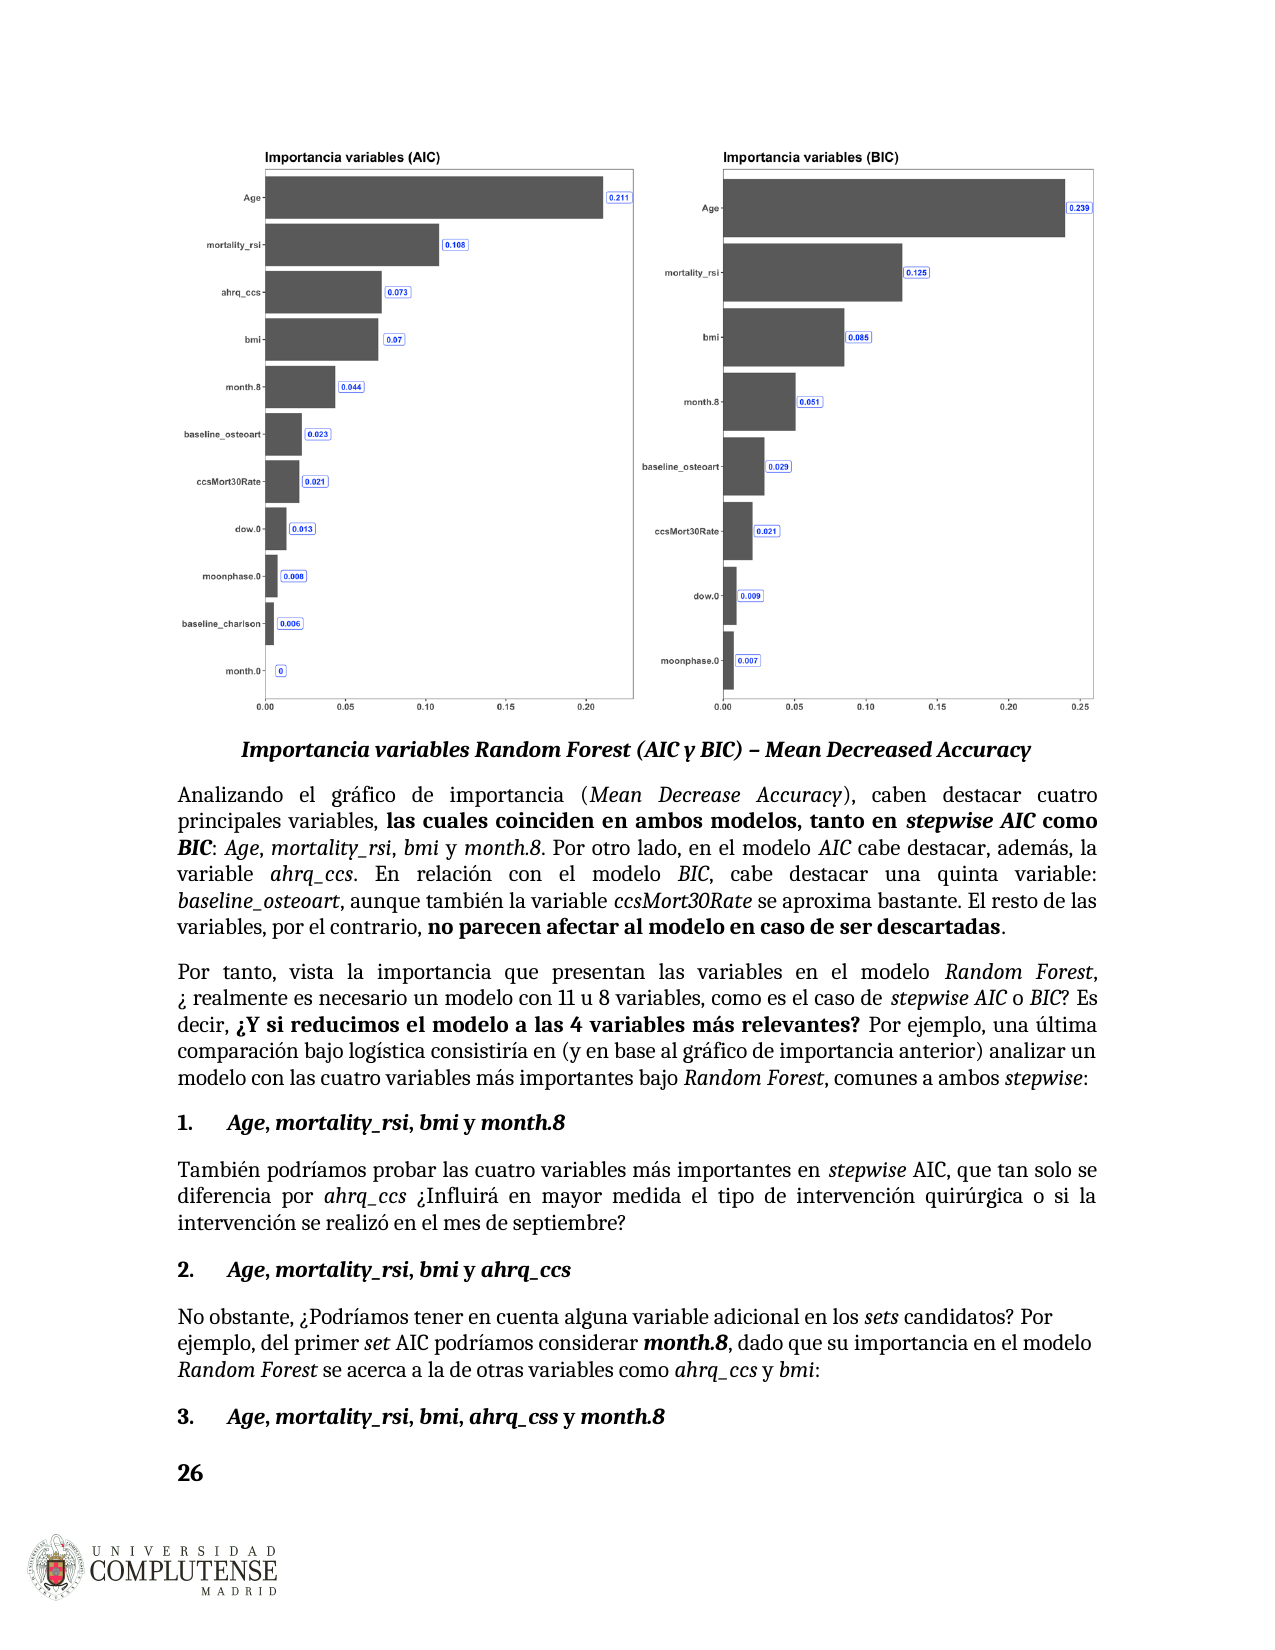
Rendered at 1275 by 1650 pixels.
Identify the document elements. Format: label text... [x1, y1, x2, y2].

text Analizando el gráfico de importancia (Mean Decrease Accuracy), caben destacar cuatro principales variables, las cuales coinciden en ambos modelos, tanto en stepwise AIC como BIC: Age, mortality_rsi, bmi y month.8. Por otro lado, en el modelo AIC cabe destacar, además, la variable ahrq_ccs. En relación con el modelo BIC, cabe destacar una quinta variable: baseline_osteoart, aunque también la variable ccsMort30Rate se aproxima bastante. El resto de las variables, por el contrario, no parecen afectar al modelo en caso de ser descartadas. [177, 782, 1098, 940]
list Age, mortality_rsi, bmi, ahrq_css y month.8 [177, 1403, 1098, 1430]
picture [177, 147, 1098, 716]
text Por tanto, vista la importancia que presentan las variables en el modelo Random Forest, ¿ realmente es necesario un modelo con 11 u 8 variables, como es el caso de stepwise AIC o BIC? Es decir, ¿Y si reducimos el modelo a las 4 variables más relevantes? Por ejemplo, una última comparación bajo logística consistiría en (y en base al gráfico de importancia anterior) analizar un modelo con las cuatro variables más importantes bajo Random Forest, comunes a ambos stepwise: [177, 959, 1098, 1091]
list Age, mortality_rsi, bmi y ahrq_ccs [177, 1256, 1098, 1283]
text También podríamos probar las cuatro variables más importantes en stepwise AIC, que tan solo se diferencia por ahrq_ccs ¿Influirá en mayor medida el tipo de intervención quirúrgica o si la intervención se realizó en el mes de septiembre? [177, 1157, 1098, 1236]
text No obstante, ¿Podríamos tener en cuenta alguna variable adicional en los sets candidatos? Por ejemplo, del primer set AIC podríamos considerar month.8, dado que su importancia en el modelo Random Forest se acerca a la de otras variables como ahrq_ccs y bmi: [177, 1304, 1098, 1383]
picture [24, 1496, 280, 1640]
list Age, mortality_rsi, bmi y month.8 [177, 1109, 1098, 1136]
text Importancia variables Random Forest (AIC y BIC) – Mean Decreased Accuracy [177, 737, 1098, 763]
